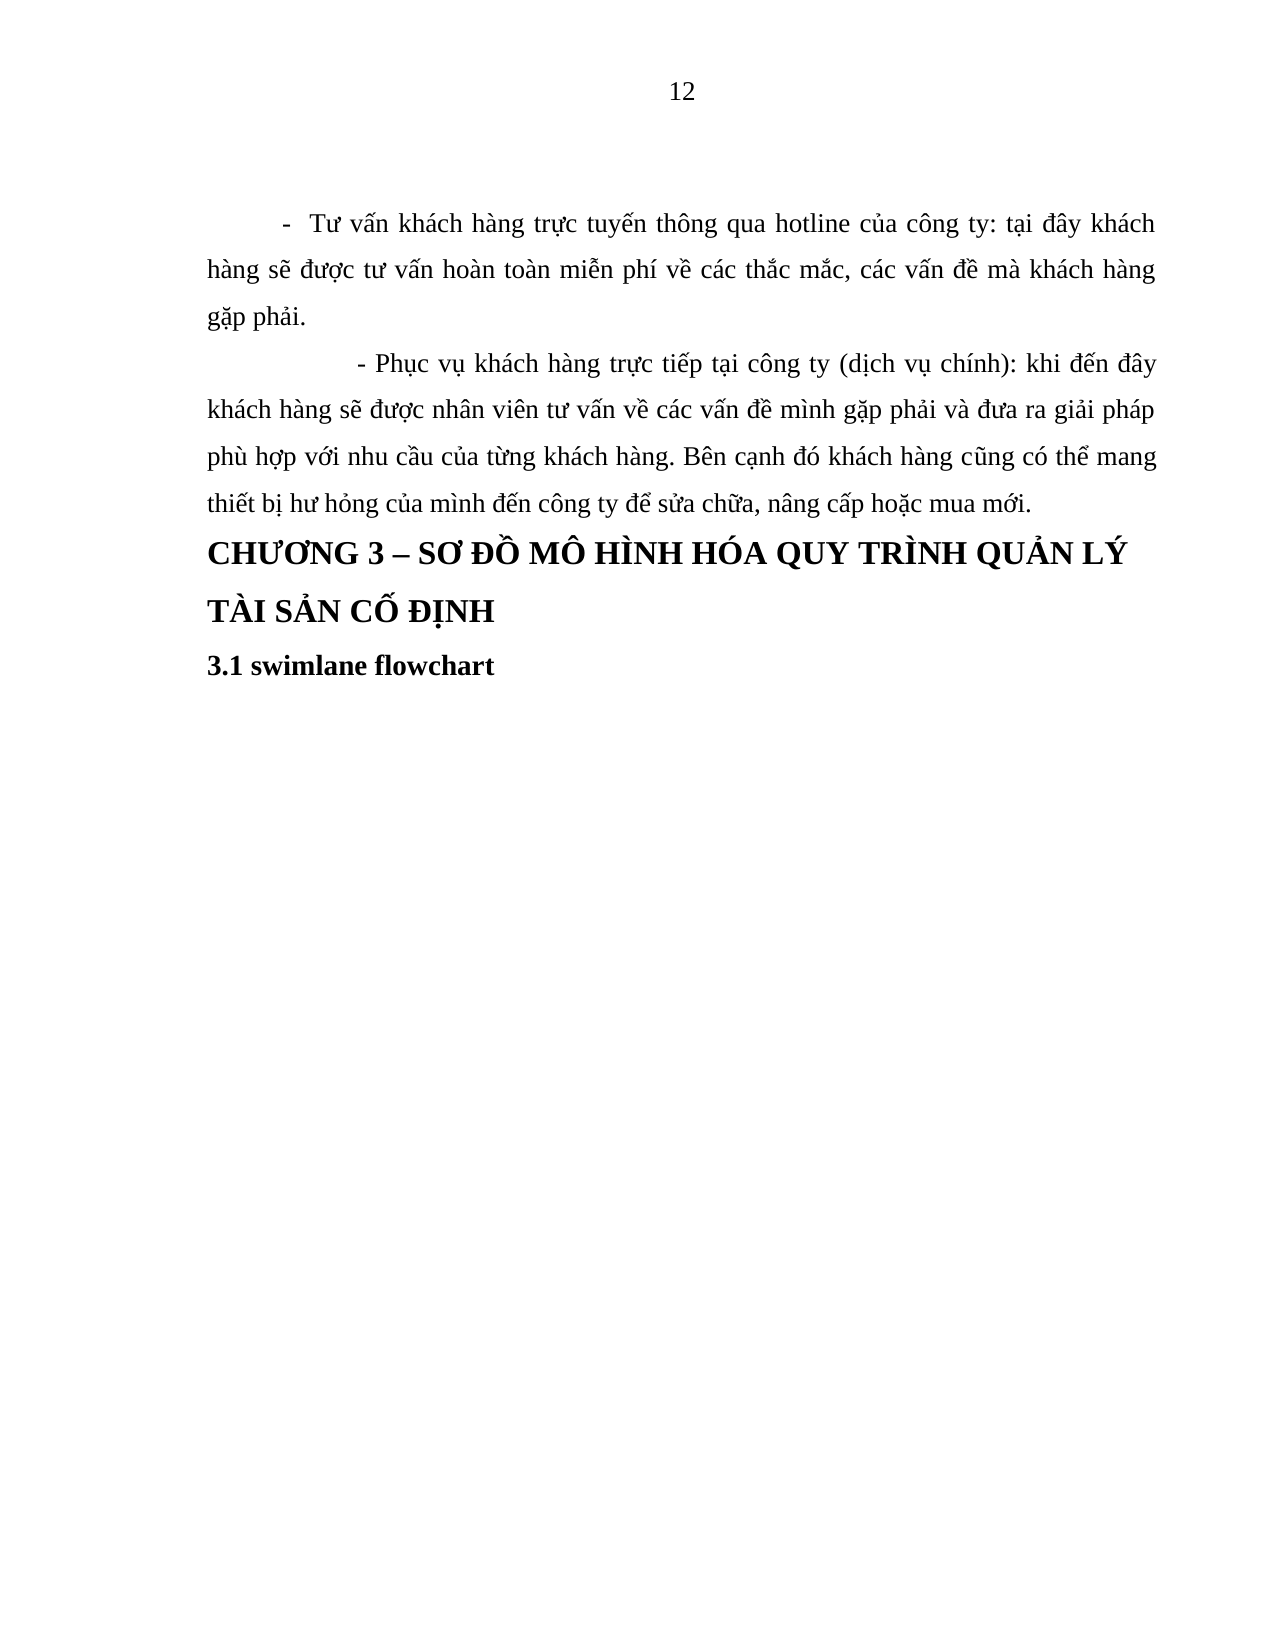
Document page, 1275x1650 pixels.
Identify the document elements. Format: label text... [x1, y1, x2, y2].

text 3.1 swimlane flowchart [207, 648, 1157, 682]
text - Tư vấn khách hàng trực tuyến thông qua hotline của công ty: tại đây khách hàng sẽ được tư vấn hoàn toàn miễn phí về các thắc mắc, các vấn đề mà khách hàng gặp phải. [207, 207, 1157, 331]
list CHƯƠNG 3 – SƠ ĐỒ MÔ HÌNH HÓA QUY TRÌNH QUẢN LÝ TÀI SẢN CỐ ĐỊNH [207, 533, 1157, 629]
text - Phục vụ khách hàng trực tiếp tại công ty (dịch vụ chính): khi đến đây khách hàng sẽ được nhân viên tư vấn về các vấn đề mình gặp phải và đưa ra giải pháp phù hợp với nhu cầu của từng khách hàng. Bên cạnh đó khách hàng cũng có thể mang thiết bị hư hỏng của mình đến công ty để sửa chữa, nâng cấp hoặc mua mới. [207, 347, 1157, 518]
